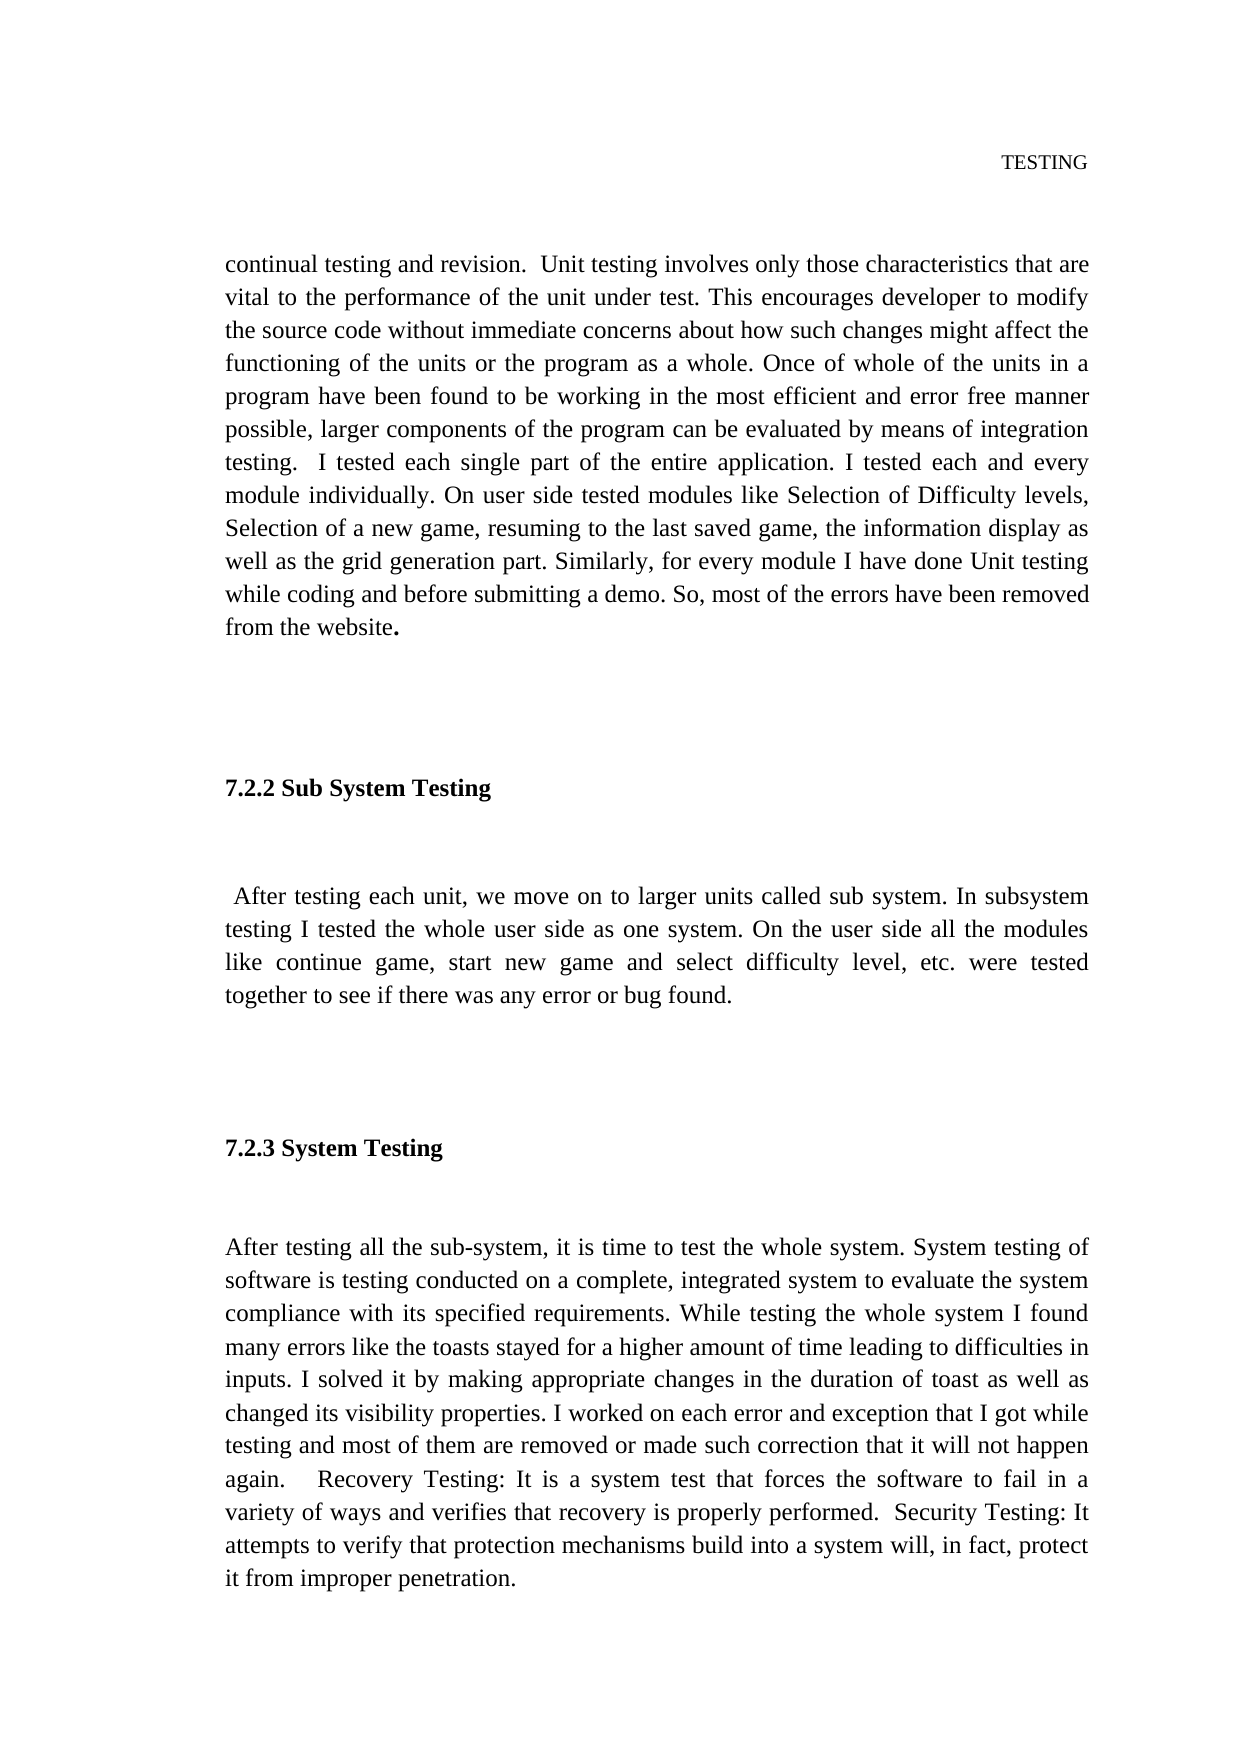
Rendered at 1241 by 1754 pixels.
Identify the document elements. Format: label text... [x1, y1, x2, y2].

text 7.2.3 System Testing [225, 1133, 1090, 1162]
text After testing all the sub-system, it is time to test the whole system. System testing of software is testing conducted on a complete, integrated system to evaluate the system compliance with its specified requirements. While testing the whole system I found many errors like the toasts stayed for a higher amount of time leading to difficulties in inputs. I solved it by making appropriate changes in the duration of toast as well as changed its visibility properties. I worked on each error and exception that I got while testing and most of them are removed or made such correction that it will not happen again. Recovery Testing: It is a system test that forces the software to fail in a variety of ways and verifies that recovery is properly performed. Security Testing: It attempts to verify that protection mechanisms build into a system will, in fact, protect it from improper penetration. [225, 1232, 1090, 1591]
text 7.2.2 Sub System Testing [225, 773, 1090, 802]
text continual testing and revision. Unit testing involves only those characteristics that are vital to the performance of the unit under test. This encourages developer to modify the source code without immediate concerns about how such changes might affect the functioning of the units or the program as a whole. Once of whole of the units in a program have been found to be working in the most efficient and error free manner possible, larger components of the program can be evaluated by means of integration testing. I tested each single part of the entire application. I tested each and every module individually. On user side tested modules like Selection of Difficulty levels, Selection of a new game, resuming to the last saved game, the information display as well as the grid generation part. Similarly, for every module I have done Unit testing while coding and before submitting a demo. So, most of the errors have been removed from the website. [225, 249, 1090, 641]
text After testing each unit, we move on to larger units called sub system. In subsystem testing I tested the whole user side as one system. On the user side all the modules like continue game, start new game and select difficulty level, etc. were tested together to see if there was any error or bug found. [225, 881, 1090, 1009]
text TESTING [900, 150, 1090, 174]
